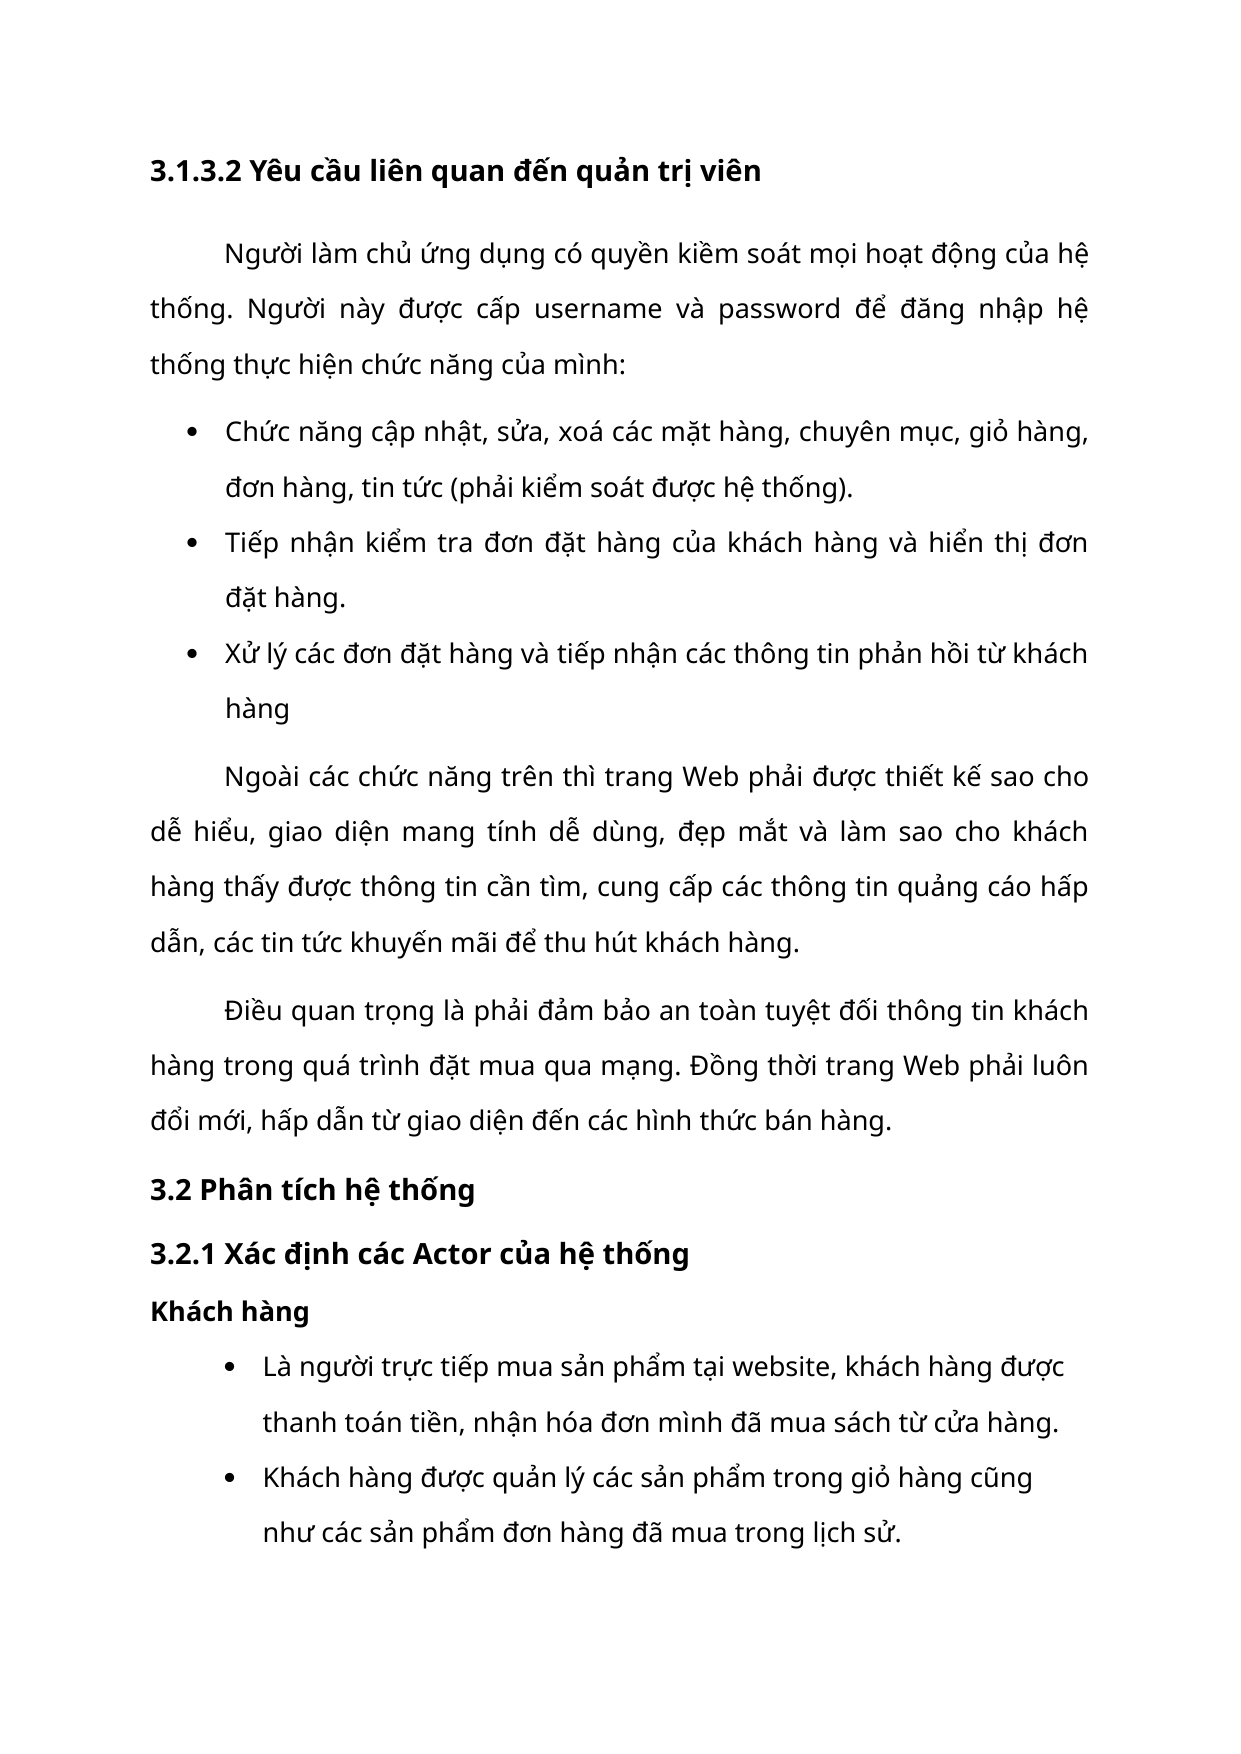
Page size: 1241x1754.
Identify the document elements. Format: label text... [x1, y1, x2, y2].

text Người làm chủ ứng dụng có quyền kiềm soát mọi hoạt động của hệ thống. Người này được cấp username và password để đăng nhập hệ thống thực hiện chức năng của mình: [150, 234, 1090, 382]
list Tiếp nhận kiểm tra đơn đặt hàng của khách hàng và hiển thị đơn đặt hàng. [187, 523, 1090, 616]
subtitle 3.2 Phân tích hệ thống [150, 1169, 1090, 1209]
subtitle 3.1.3.2 Yêu cầu liên quan đến quản trị viên [150, 150, 1090, 190]
subtitle 3.2.1 Xác định các Actor của hệ thống [150, 1233, 1090, 1273]
text Điều quan trọng là phải đảm bảo an toàn tuyệt đối thông tin khách hàng trong quá trình đặt mua qua mạng. Đồng thời trang Web phải luôn đổi mới, hấp dẫn từ giao diện đến các hình thức bán hàng. [150, 991, 1090, 1138]
list Xử lý các đơn đặt hàng và tiếp nhận các thông tin phản hồi từ khách hàng [187, 634, 1090, 726]
text Khách hàng [150, 1293, 1090, 1329]
list Là người trực tiếp mua sản phẩm tại website, khách hàng được thanh toán tiền, nhận hóa đơn mình đã mua sách từ cửa hàng. [225, 1348, 1090, 1440]
list Khách hàng được quản lý các sản phẩm trong giỏ hàng cũng như các sản phẩm đơn hàng đã mua trong lịch sử. [225, 1458, 1090, 1551]
list Chức năng cập nhật, sửa, xoá các mặt hàng, chuyên mục, giỏ hàng, đơn hàng, tin tức (phải kiểm soát được hệ thống). [187, 413, 1090, 505]
text Ngoài các chức năng trên thì trang Web phải được thiết kế sao cho dễ hiểu, giao diện mang tính dễ dùng, đẹp mắt và làm sao cho khách hàng thấy được thông tin cần tìm, cung cấp các thông tin quảng cáo hấp dẫn, các tin tức khuyến mãi để thu hút khách hàng. [150, 757, 1090, 960]
